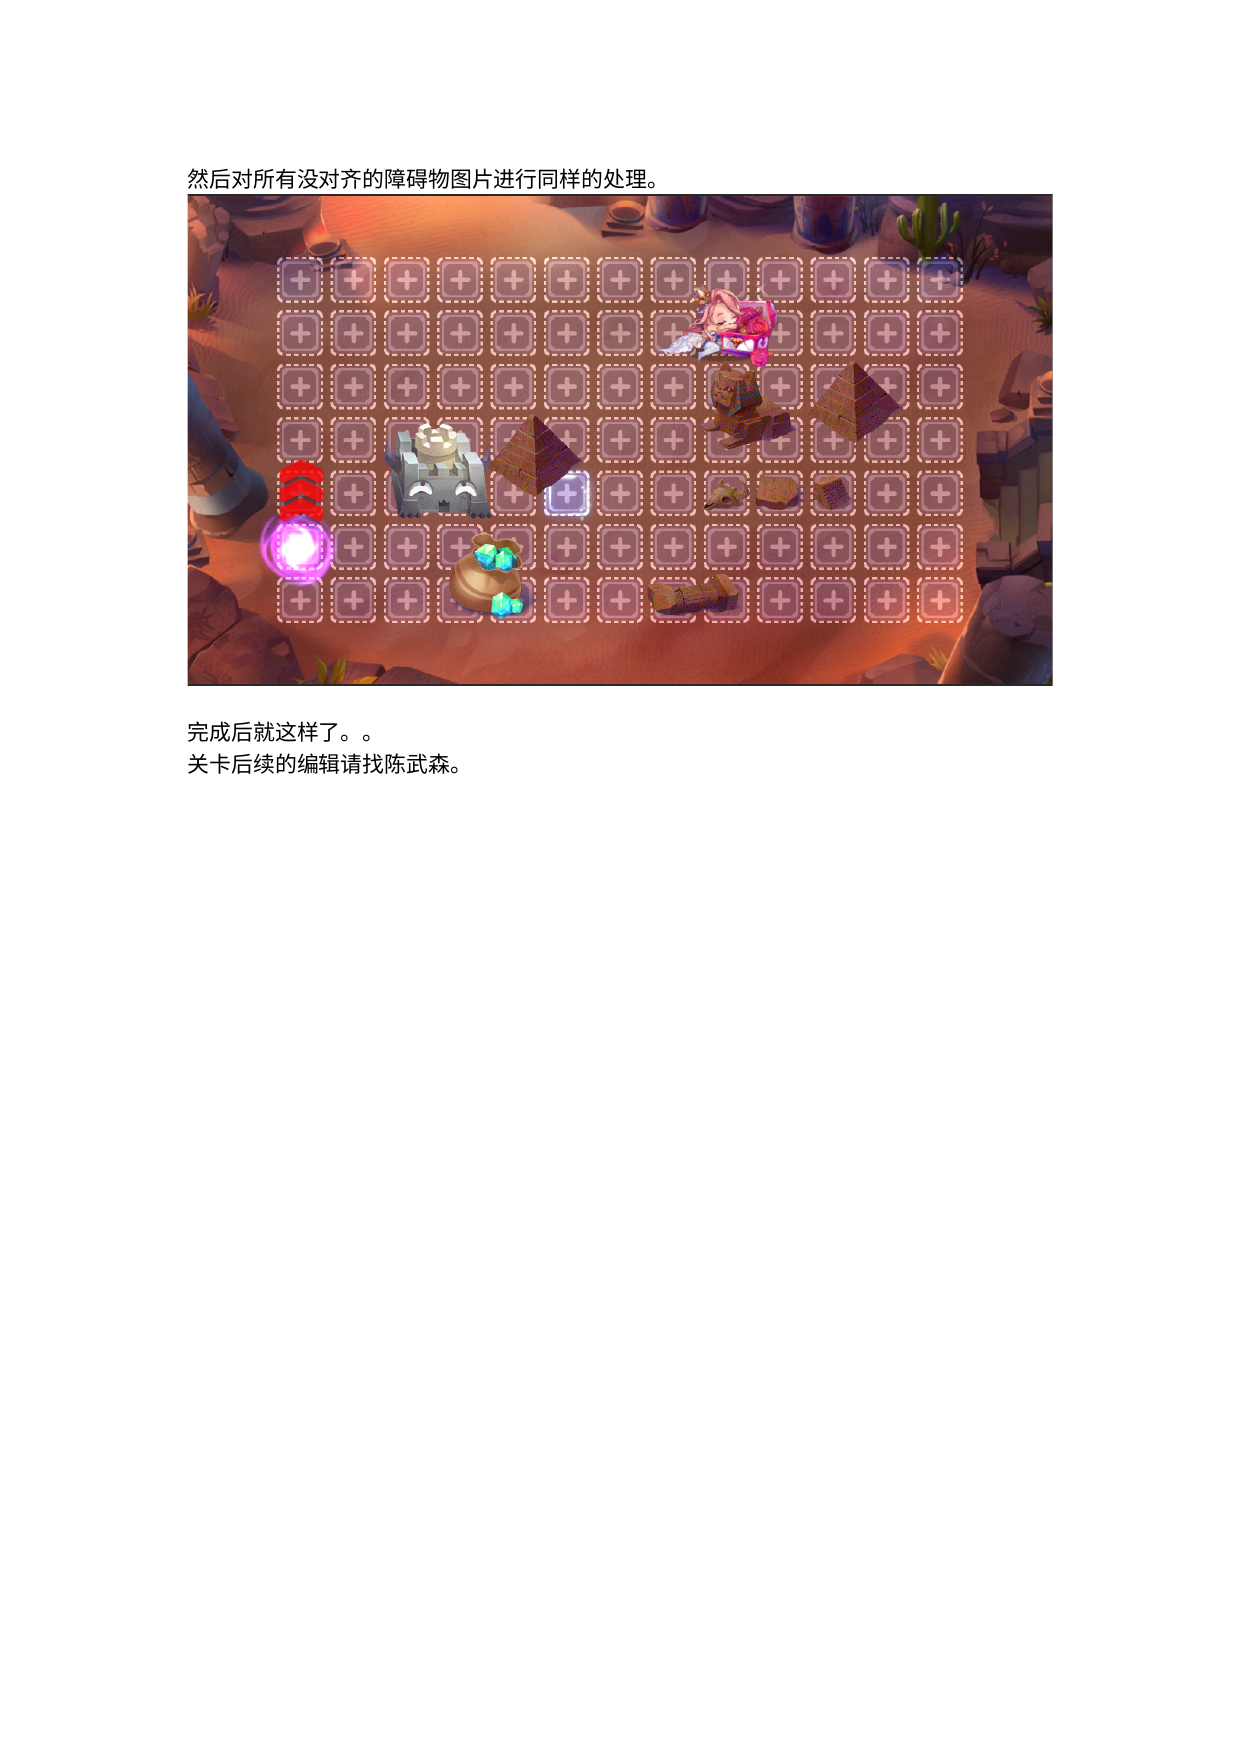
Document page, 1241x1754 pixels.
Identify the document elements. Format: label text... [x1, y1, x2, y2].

text 完成后就这样了。。 [187, 714, 1053, 747]
text 然后对所有没对齐的障碍物图片进行同样的处理。 [187, 162, 1053, 194]
text 关卡后续的编辑请找陈武森。 [187, 747, 1053, 779]
picture [187, 194, 1053, 686]
